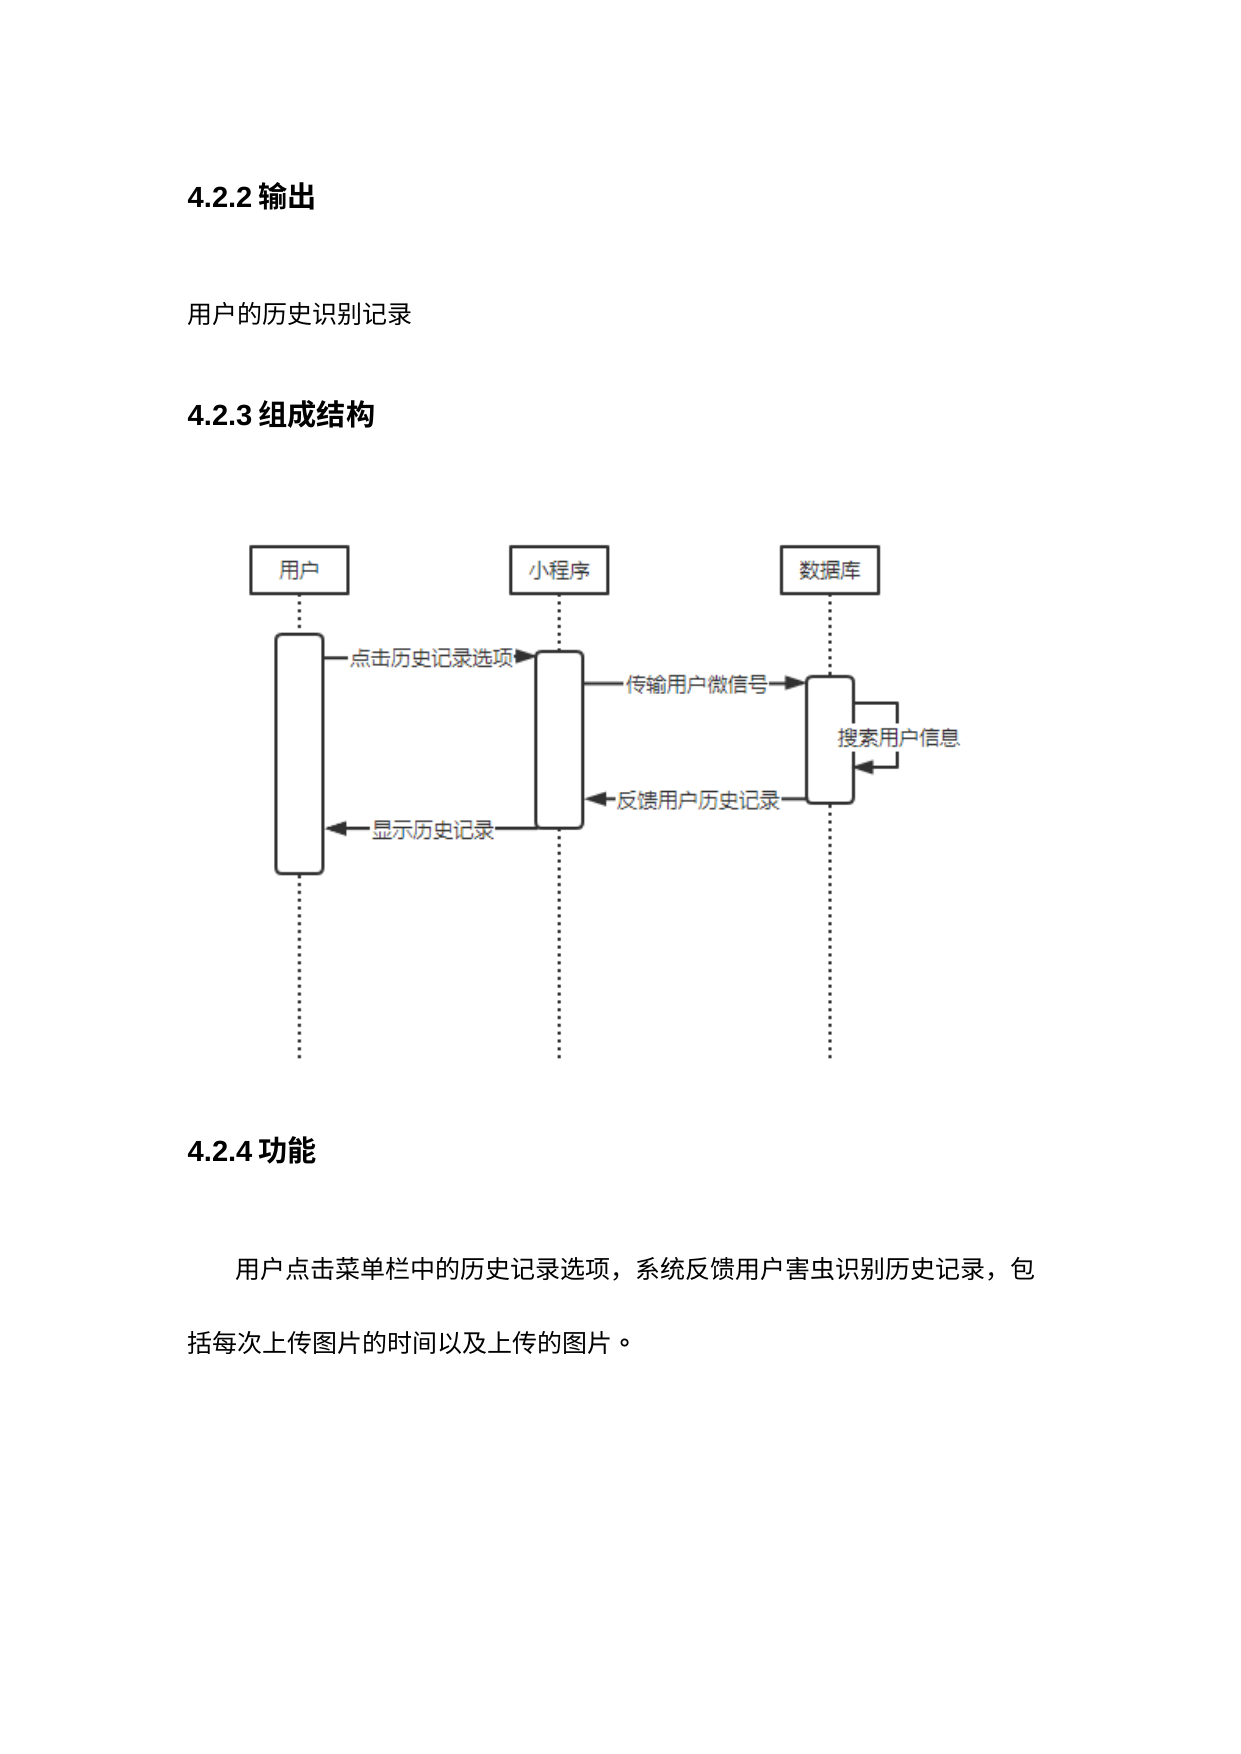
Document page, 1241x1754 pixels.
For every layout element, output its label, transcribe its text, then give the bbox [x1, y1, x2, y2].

subtitle 4.2.4功能 [187, 1116, 1053, 1181]
picture [187, 511, 979, 1071]
text 用户点击菜单栏中的历史记录选项，系统反馈用户害虫识别历史记录，包括每次上传图片的时间以及上传的图片。 [187, 1235, 1053, 1374]
text 用户的历史识别记录 [187, 280, 1053, 345]
subtitle 4.2.2输出 [187, 162, 1053, 227]
subtitle 4.2.3组成结构 [187, 380, 1053, 445]
